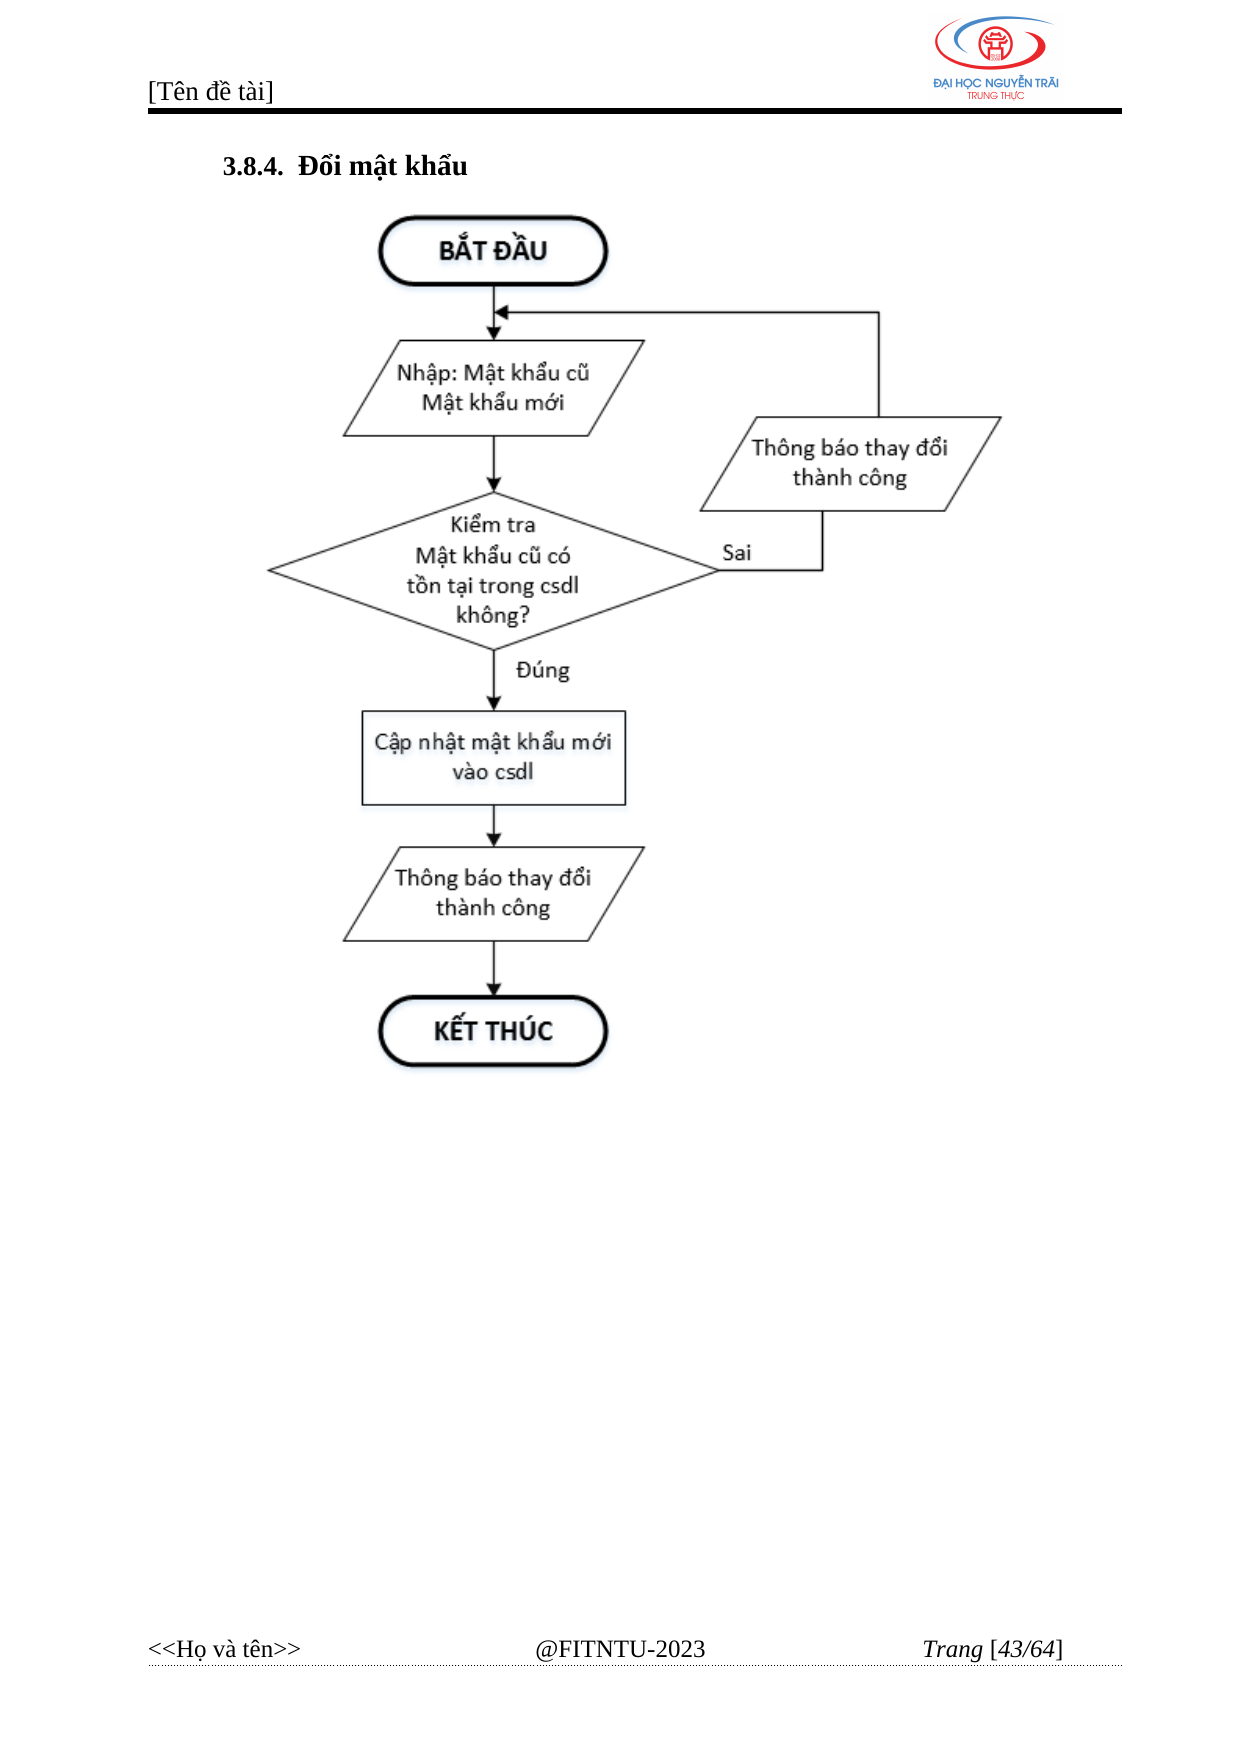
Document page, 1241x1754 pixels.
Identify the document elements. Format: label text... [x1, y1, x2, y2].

picture [243, 193, 1027, 1089]
subtitle Đổi mật khẩu [223, 148, 1122, 181]
picture [926, 11, 1065, 104]
